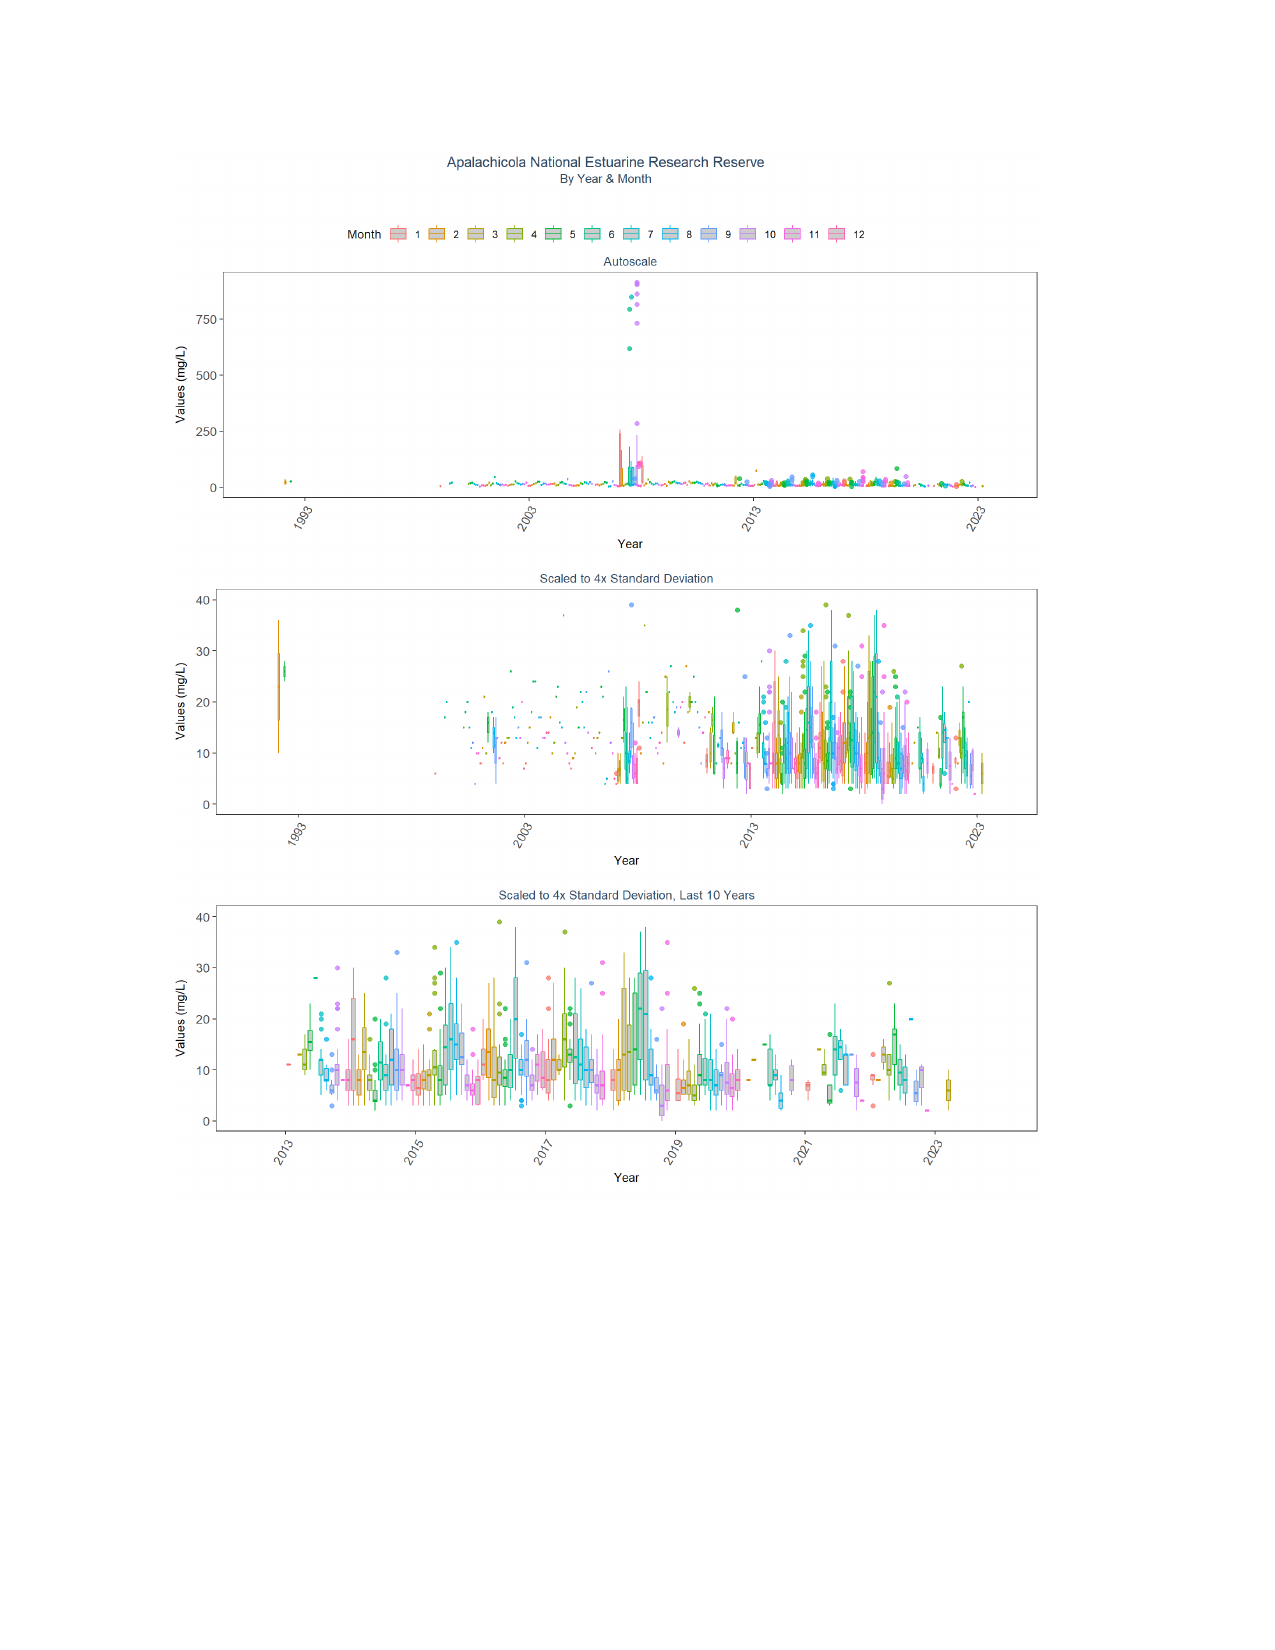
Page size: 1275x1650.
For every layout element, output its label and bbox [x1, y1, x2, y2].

picture [168, 150, 1044, 1200]
